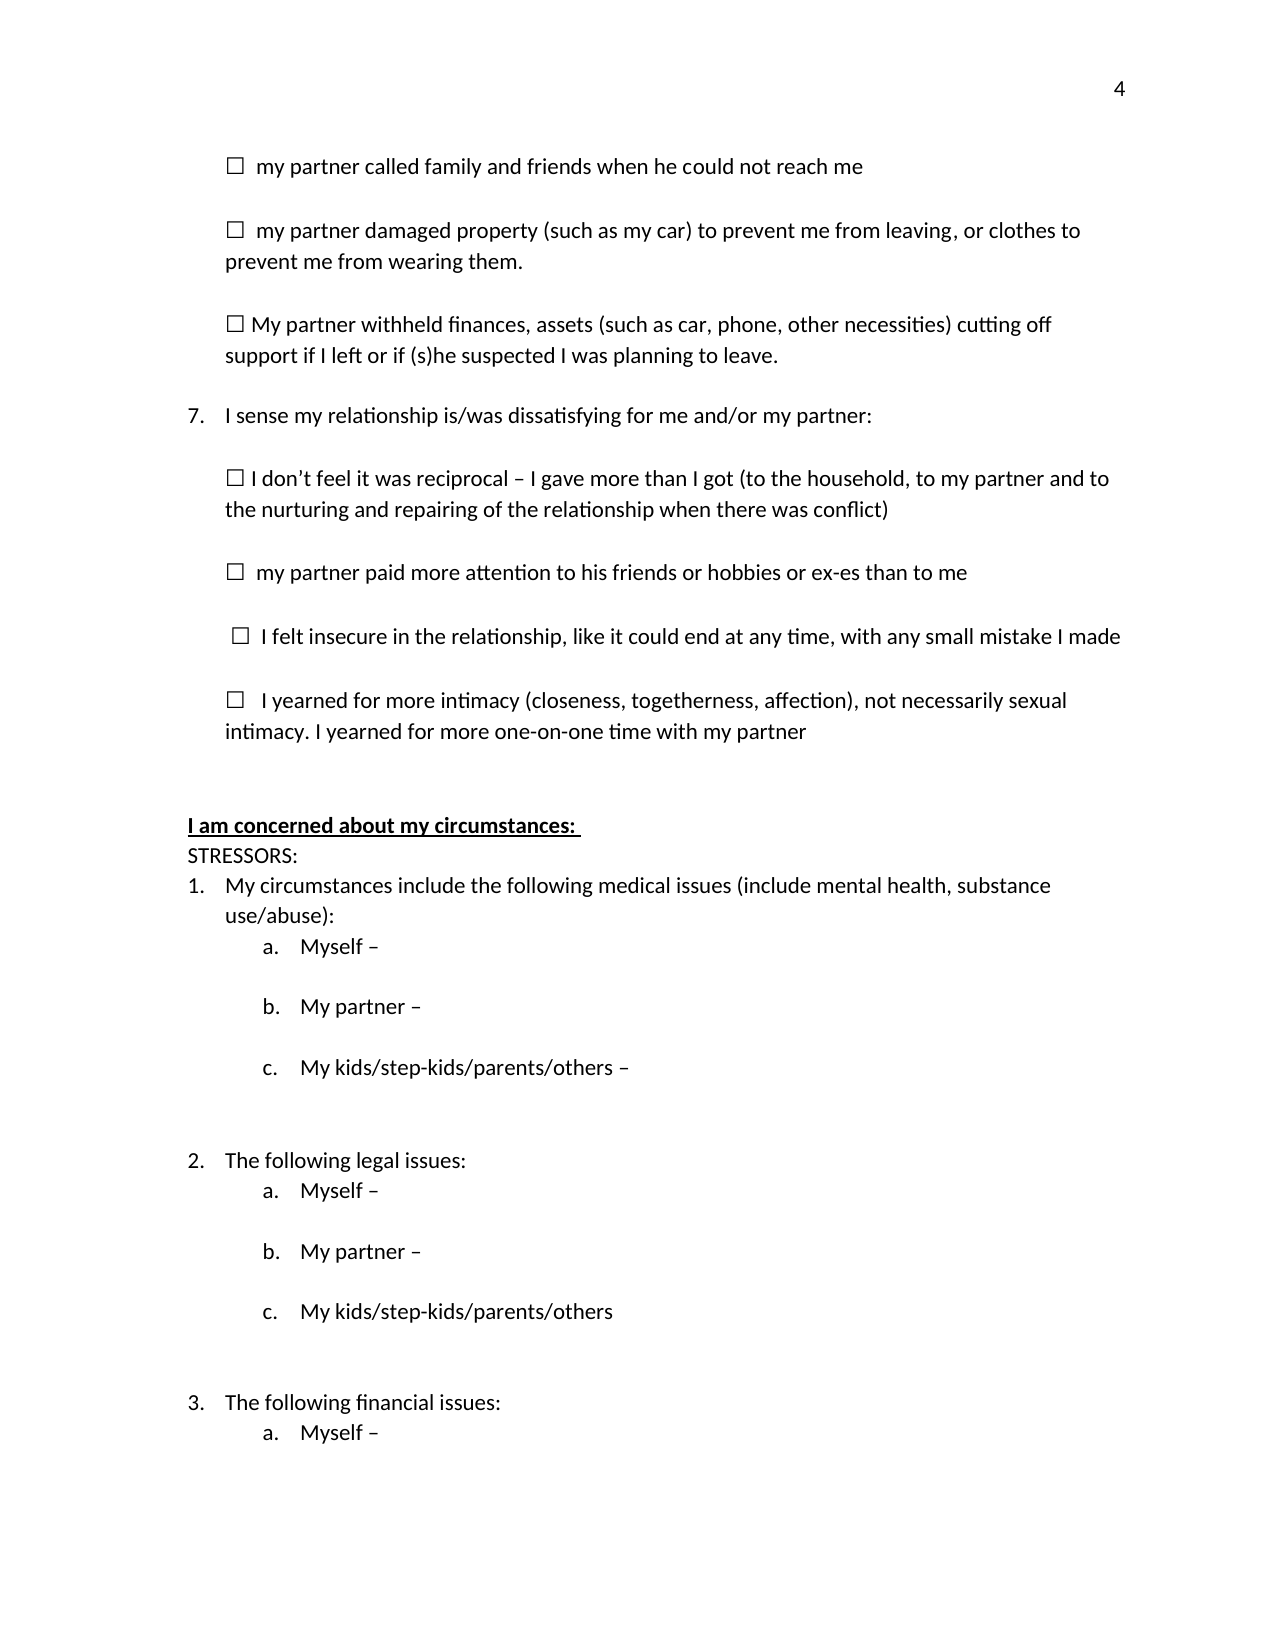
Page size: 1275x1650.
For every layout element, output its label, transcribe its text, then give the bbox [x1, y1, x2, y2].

list My partner – [262, 992, 1125, 1020]
list I felt insecure in the relationship, like it could end at any time, with any small mistake I made [225, 620, 1125, 651]
list My partner – [262, 1237, 1125, 1265]
list I sense my relationship is/was dissatisfying for me and/or my partner: [187, 402, 1125, 430]
list The following financial issues: [187, 1388, 1125, 1416]
list my partner called family and friends when he could not reach me [225, 150, 1125, 181]
list I am concerned about my circumstances: [187, 811, 1125, 839]
list My kids/step-kids/parents/others – [262, 1053, 1125, 1081]
list my partner paid more attention to his friends or hobbies or ex-es than to me [225, 556, 1125, 587]
list Myself – [262, 1418, 1125, 1446]
list My partner withheld finances, assets (such as car, phone, other necessities) cutting off support if I left or if (s)he suspected I was planning to leave. [225, 308, 1125, 369]
list Myself – [262, 1177, 1125, 1205]
list I don’t feel it was reciprocal – I gave more than I got (to the household, to my partner and to the nurturing and repairing of the relationship when there was conflict) [225, 462, 1125, 523]
list My circumstances include the following medical issues (include mental health, substance use/abuse): [187, 871, 1125, 930]
list I yearned for more intimacy (closeness, togetherness, affection), not necessarily sexual intimacy. I yearned for more one-on-one time with my partner [225, 684, 1125, 745]
list STRESSORS: [187, 841, 1125, 869]
list The following legal issues: [187, 1146, 1125, 1174]
list Myself – [262, 932, 1125, 960]
list my partner damaged property (such as my car) to prevent me from leaving, or clothes to prevent me from wearing them. [225, 214, 1125, 275]
list My kids/step-kids/parents/others [262, 1297, 1125, 1326]
